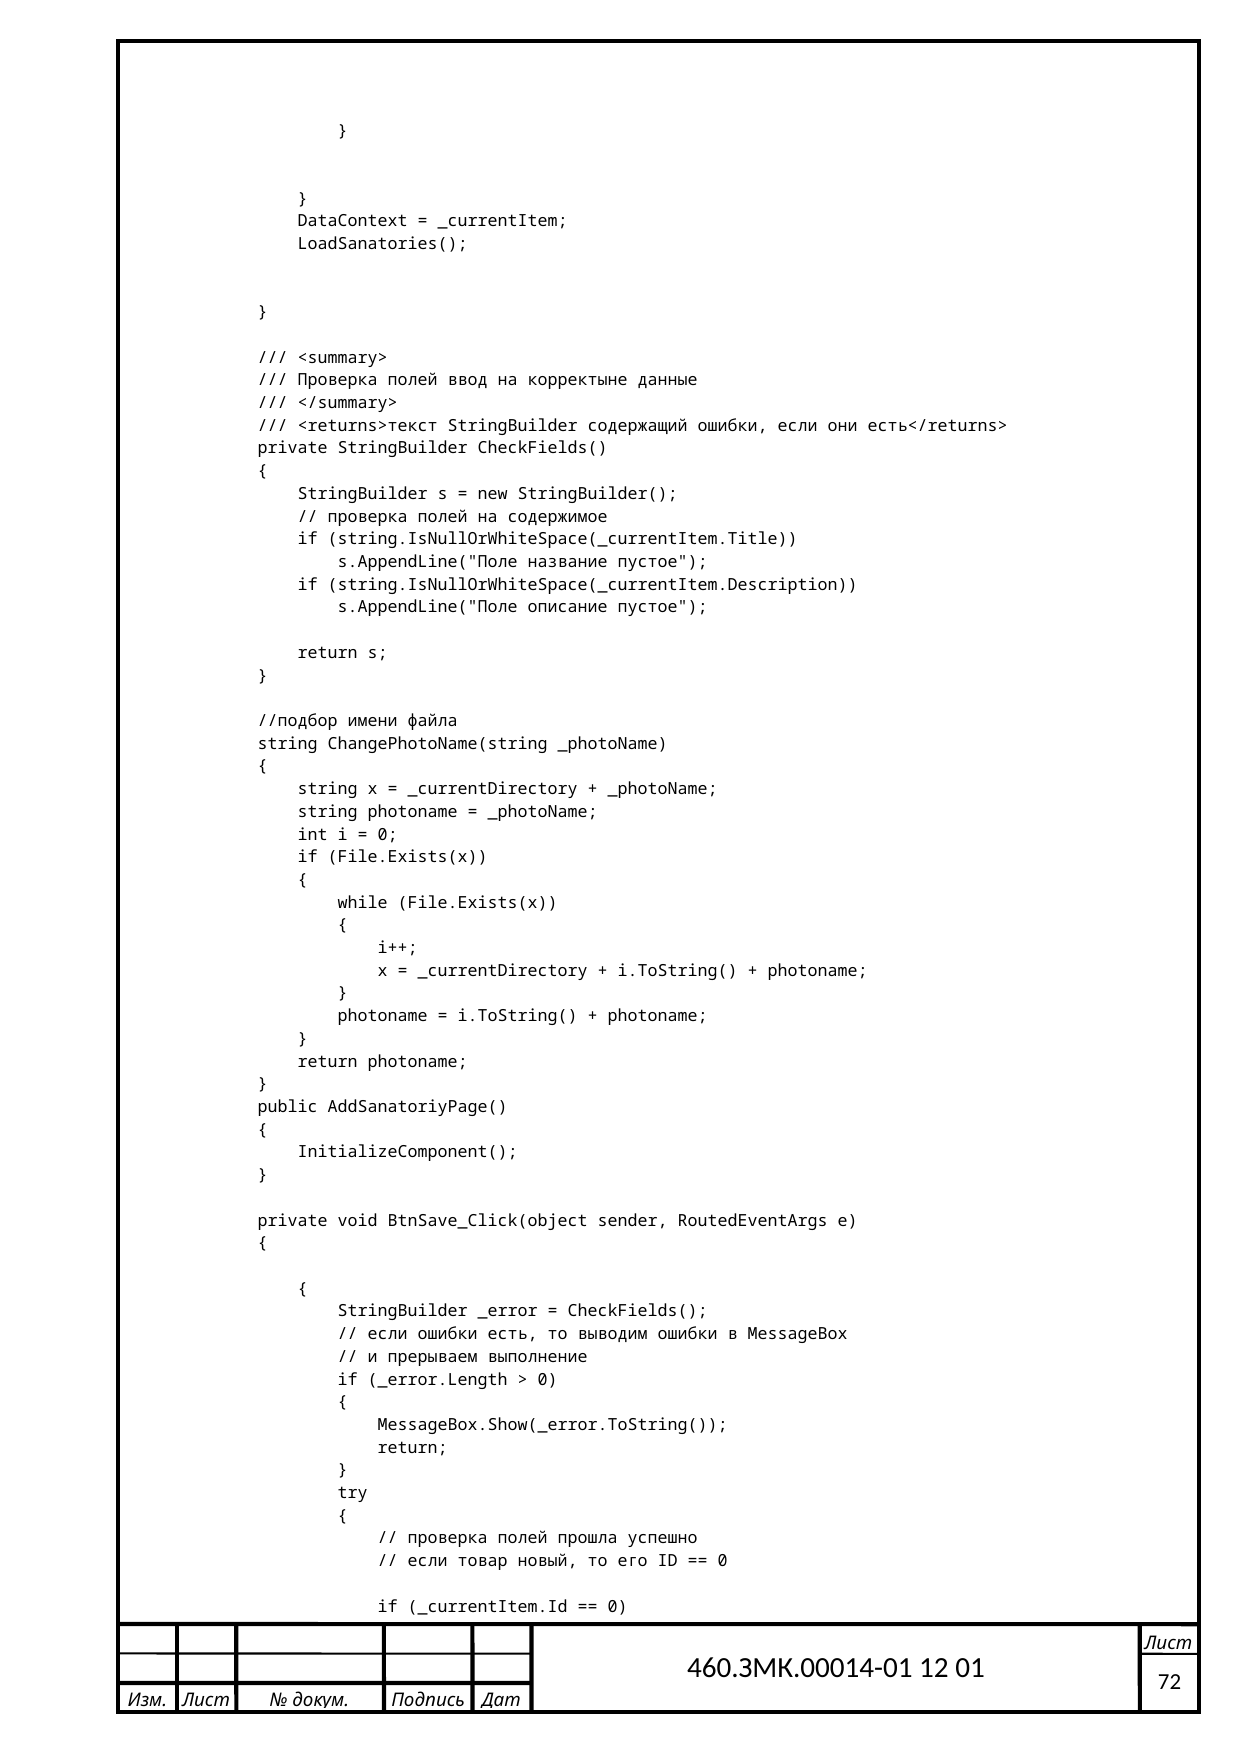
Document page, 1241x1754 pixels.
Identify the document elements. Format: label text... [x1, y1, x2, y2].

text x = _currentDirectory + i.ToString() + photoname; [177, 958, 1152, 981]
text } [177, 300, 1152, 322]
text { [177, 913, 1152, 936]
text if (File.Exists(x)) [177, 845, 1152, 867]
text string x = _currentDirectory + _photoName; [177, 777, 1152, 799]
text { [177, 1390, 1152, 1412]
text string photoname = _photoName; [177, 799, 1152, 822]
text { [177, 1117, 1152, 1140]
text // если ошибки есть, то выводим ошибки в MessageBox [177, 1322, 1152, 1344]
text // и прерываем выполнение [177, 1344, 1152, 1367]
text { [177, 1231, 1152, 1253]
text { [177, 754, 1152, 777]
text /// <returns>текст StringBuilder содержащий ошибки, если они есть</returns> [177, 413, 1152, 436]
text } [177, 1458, 1152, 1481]
text } [177, 981, 1152, 1004]
text if (_error.Length > 0) [177, 1367, 1152, 1390]
text s.AppendLine("Поле название пустое"); [177, 549, 1152, 572]
text { [177, 867, 1152, 890]
text return photoname; [177, 1049, 1152, 1072]
text int i = 0; [177, 822, 1152, 845]
text StringBuilder s = new StringBuilder(); [177, 481, 1152, 504]
text MessageBox.Show(_error.ToString()); [177, 1412, 1152, 1435]
text { [177, 1503, 1152, 1526]
text DataContext = _currentItem; [177, 209, 1152, 232]
text { [177, 459, 1152, 481]
text return s; [177, 640, 1152, 663]
text string ChangePhotoName(string _photoName) [177, 731, 1152, 754]
text /// </summary> [177, 391, 1152, 413]
text return; [177, 1435, 1152, 1458]
text while (File.Exists(x)) [177, 890, 1152, 913]
text public AddSanatoriyPage() [177, 1094, 1152, 1117]
text if (_currentItem.Id == 0) [177, 1594, 1152, 1617]
text private void BtnSave_Click(object sender, RoutedEventArgs e) [177, 1208, 1152, 1231]
text { [177, 1276, 1152, 1299]
text /// Проверка полей ввод на корректыне данные [177, 368, 1152, 391]
text } [177, 663, 1152, 686]
text private StringBuilder CheckFields() [177, 436, 1152, 459]
text } [177, 186, 1152, 209]
text s.AppendLine("Поле описание пустое"); [177, 595, 1152, 618]
text // если товар новый, то его ID == 0 [177, 1549, 1152, 1571]
text } [177, 1026, 1152, 1049]
text //подбор имени файла [177, 708, 1152, 731]
text if (string.IsNullOrWhiteSpace(_currentItem.Title)) [177, 527, 1152, 549]
text InitializeComponent(); [177, 1140, 1152, 1163]
text } [177, 1163, 1152, 1185]
text photoname = i.ToString() + photoname; [177, 1004, 1152, 1026]
text // проверка полей прошла успешно [177, 1526, 1152, 1549]
text // проверка полей на содержимое [177, 504, 1152, 527]
text } [177, 1072, 1152, 1094]
text if (string.IsNullOrWhiteSpace(_currentItem.Description)) [177, 572, 1152, 595]
text /// <summary> [177, 345, 1152, 368]
text } [177, 118, 1152, 141]
text StringBuilder _error = CheckFields(); [177, 1299, 1152, 1322]
text try [177, 1481, 1152, 1503]
text LoadSanatories(); [177, 232, 1152, 254]
text i++; [177, 936, 1152, 958]
